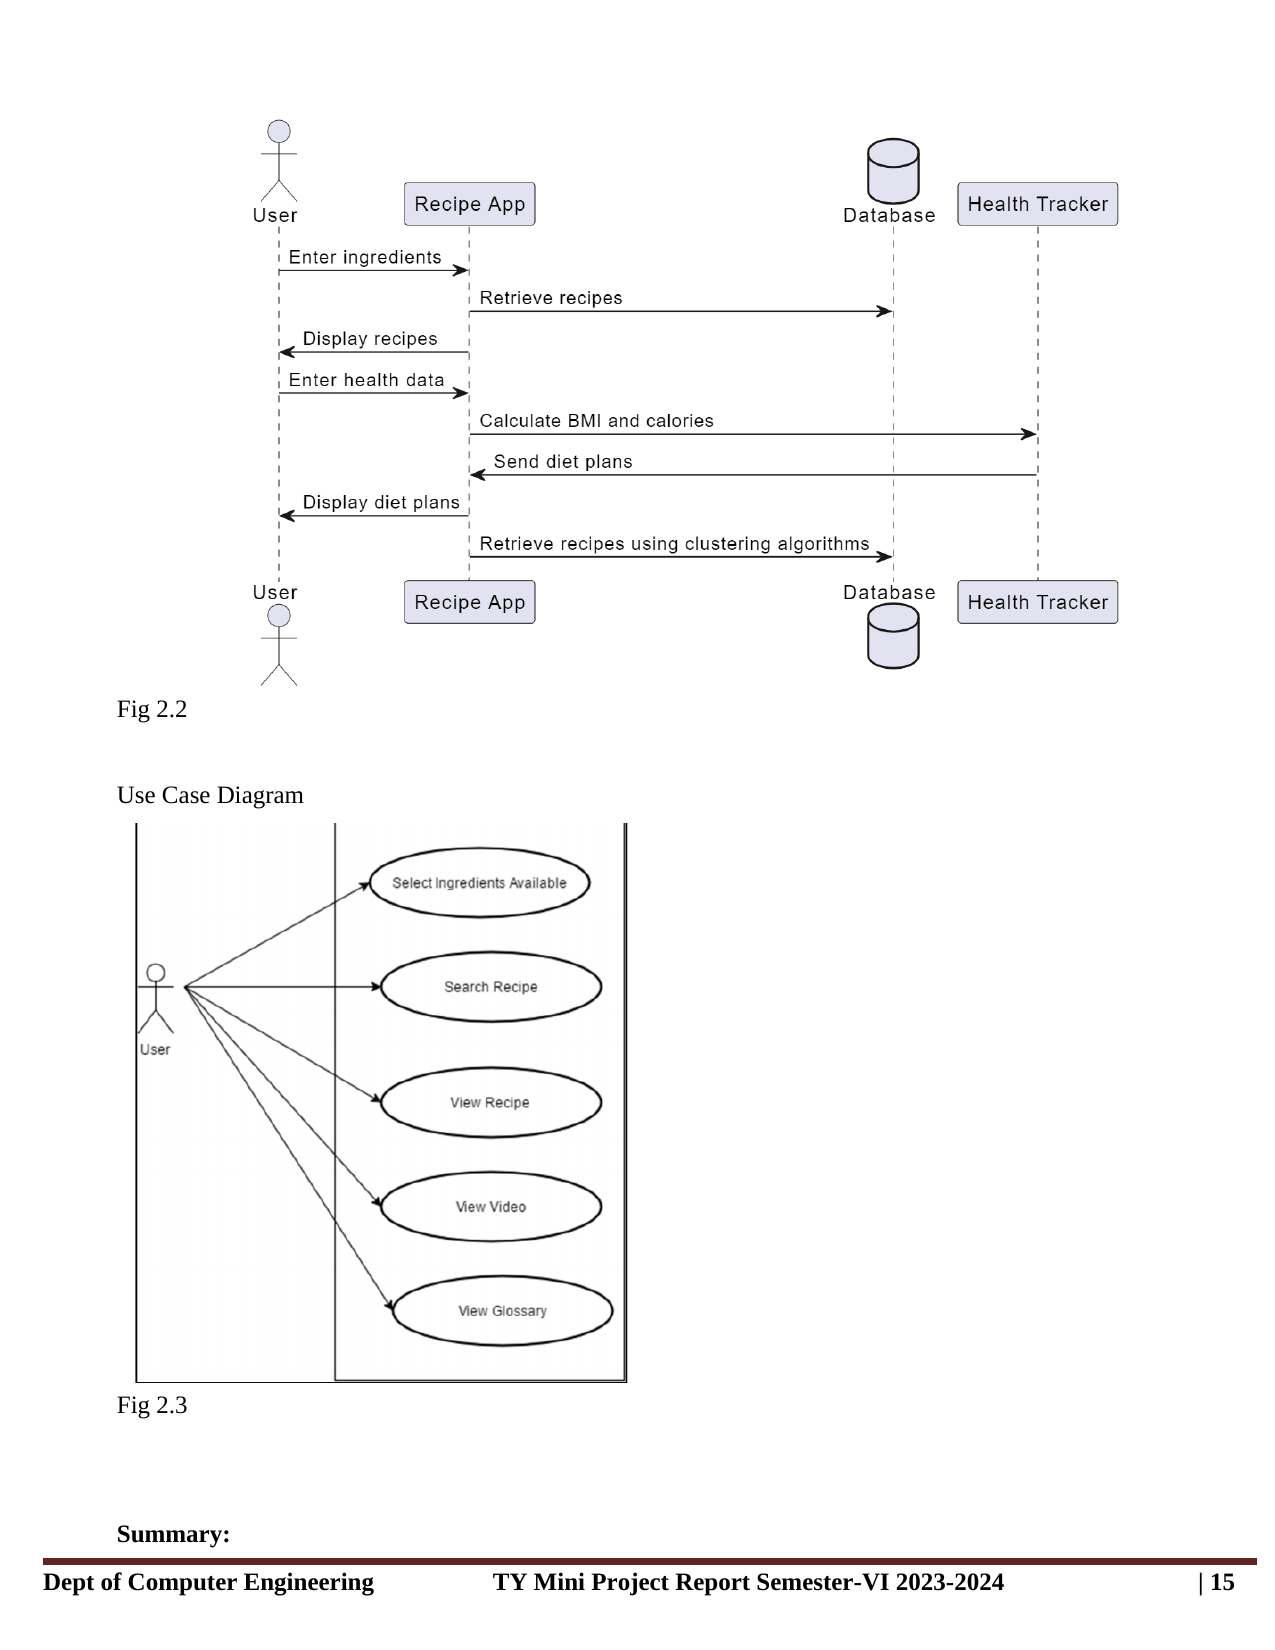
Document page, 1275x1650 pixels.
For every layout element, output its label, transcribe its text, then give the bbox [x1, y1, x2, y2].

text Summary: [117, 1519, 1210, 1548]
text Use Case Diagram [117, 781, 1210, 809]
picture [245, 112, 1126, 695]
text Fig 2.2 [117, 694, 1210, 723]
text Fig 2.3 [117, 1390, 1210, 1419]
picture [116, 823, 660, 1391]
